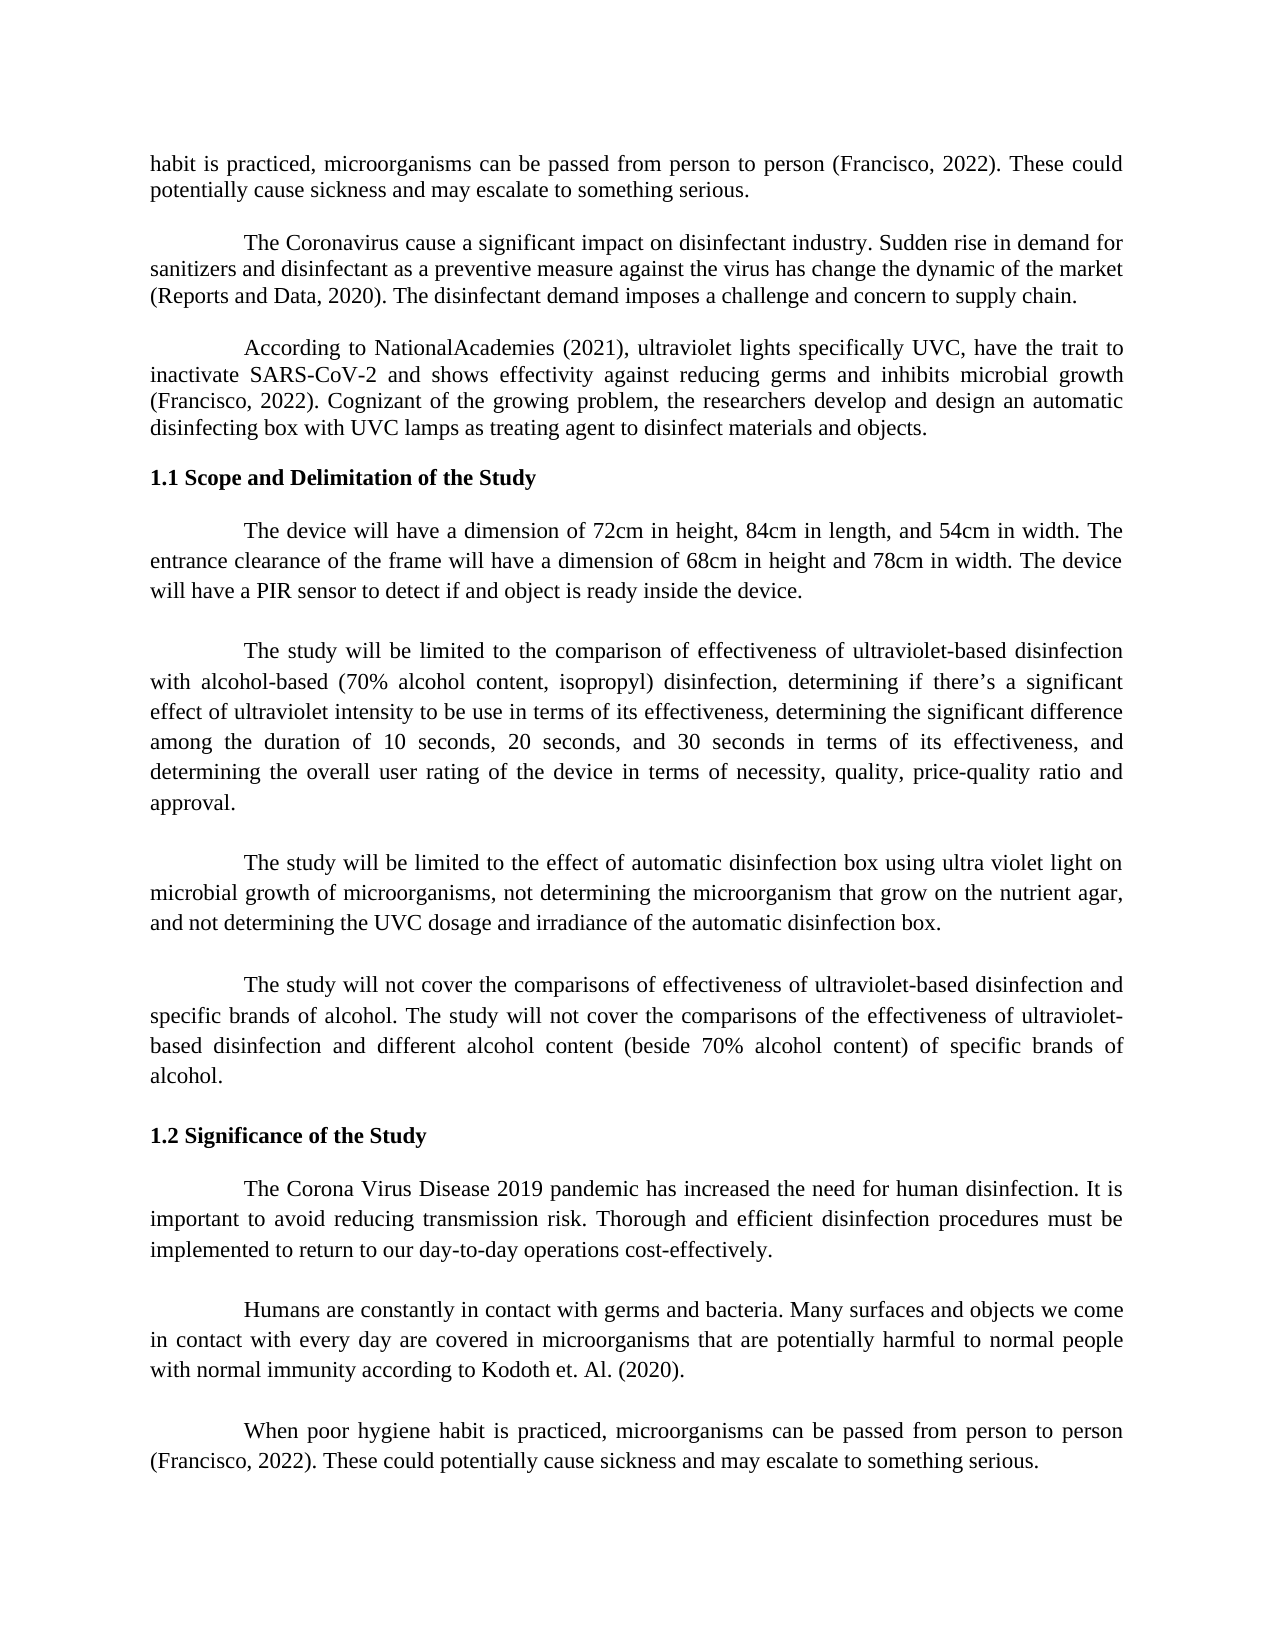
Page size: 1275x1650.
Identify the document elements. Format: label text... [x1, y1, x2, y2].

text The device will have a dimension of 72cm in height, 84cm in length, and 54cm in width. The entrance clearance of the frame will have a dimension of 68cm in height and 78cm in width. The device will have a PIR sensor to detect if and object is ready inside the device. [150, 517, 1125, 603]
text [150, 150, 1125, 203]
text The study will be limited to the comparison of effectiveness of ultraviolet-based disinfection with alcohol-based (70% alcohol content, isopropyl) disinfection, determining if there’s a significant effect of ultraviolet intensity to be use in terms of its effectiveness, determining the significant difference among the duration of 10 seconds, 20 seconds, and 30 seconds in terms of its effectiveness, and determining the overall user rating of the device in terms of necessity, quality, price-quality ratio and approval. [150, 637, 1125, 815]
text Humans are constantly in contact with germs and bacteria. Many surfaces and objects we come in contact with every day are covered in microorganisms that are potentially harmful to normal people with normal immunity according to Kodoth et. Al. (2020). [150, 1296, 1125, 1383]
text The study will be limited to the effect of automatic disinfection box using ultra violet light on microbial growth of microorganisms, not determining the microorganism that grow on the nutrient agar, and not determining the UVC dosage and irradiance of the automatic disinfection box. [150, 849, 1125, 936]
text The Corona Virus Disease 2019 pandemic has increased the need for human disinfection. It is important to avoid reducing transmission risk. Thorough and efficient disinfection procedures must be implemented to return to our day-to-day operations cost-effectively. [150, 1175, 1125, 1262]
text When poor hygiene habit is practiced, microorganisms can be passed from person to person (Francisco, 2022). These could potentially cause sickness and may escalate to something serious. [150, 1417, 1125, 1473]
text The study will not cover the comparisons of effectiveness of ultraviolet-based disinfection and specific brands of alcohol. The study will not cover the comparisons of the effectiveness of ultraviolet-based disinfection and different alcohol content (beside 70% alcohol content) of specific brands of alcohol. [150, 971, 1125, 1088]
text 1.2 Significance of the Study [150, 1122, 1125, 1149]
text According to NationalAcademies (2021), ultraviolet lights specifically UVC, have the trait to inactivate SARS-CoV-2 and shows effectivity against reducing germs and inhibits microbial growth (Francisco, 2022). Cognizant of the growing problem, the researchers develop and design an automatic disinfecting box with UVC lamps as treating agent to disinfect materials and objects. [150, 334, 1125, 440]
text 1.1 Scope and Delimitation of the Study [150, 464, 1125, 490]
text The Coronavirus cause a significant impact on disinfectant industry. Sudden rise in demand for sanitizers and disinfectant as a preventive measure against the virus has change the dynamic of the market (Reports and Data, 2020). The disinfectant demand imposes a challenge and concern to supply chain. [150, 229, 1125, 308]
